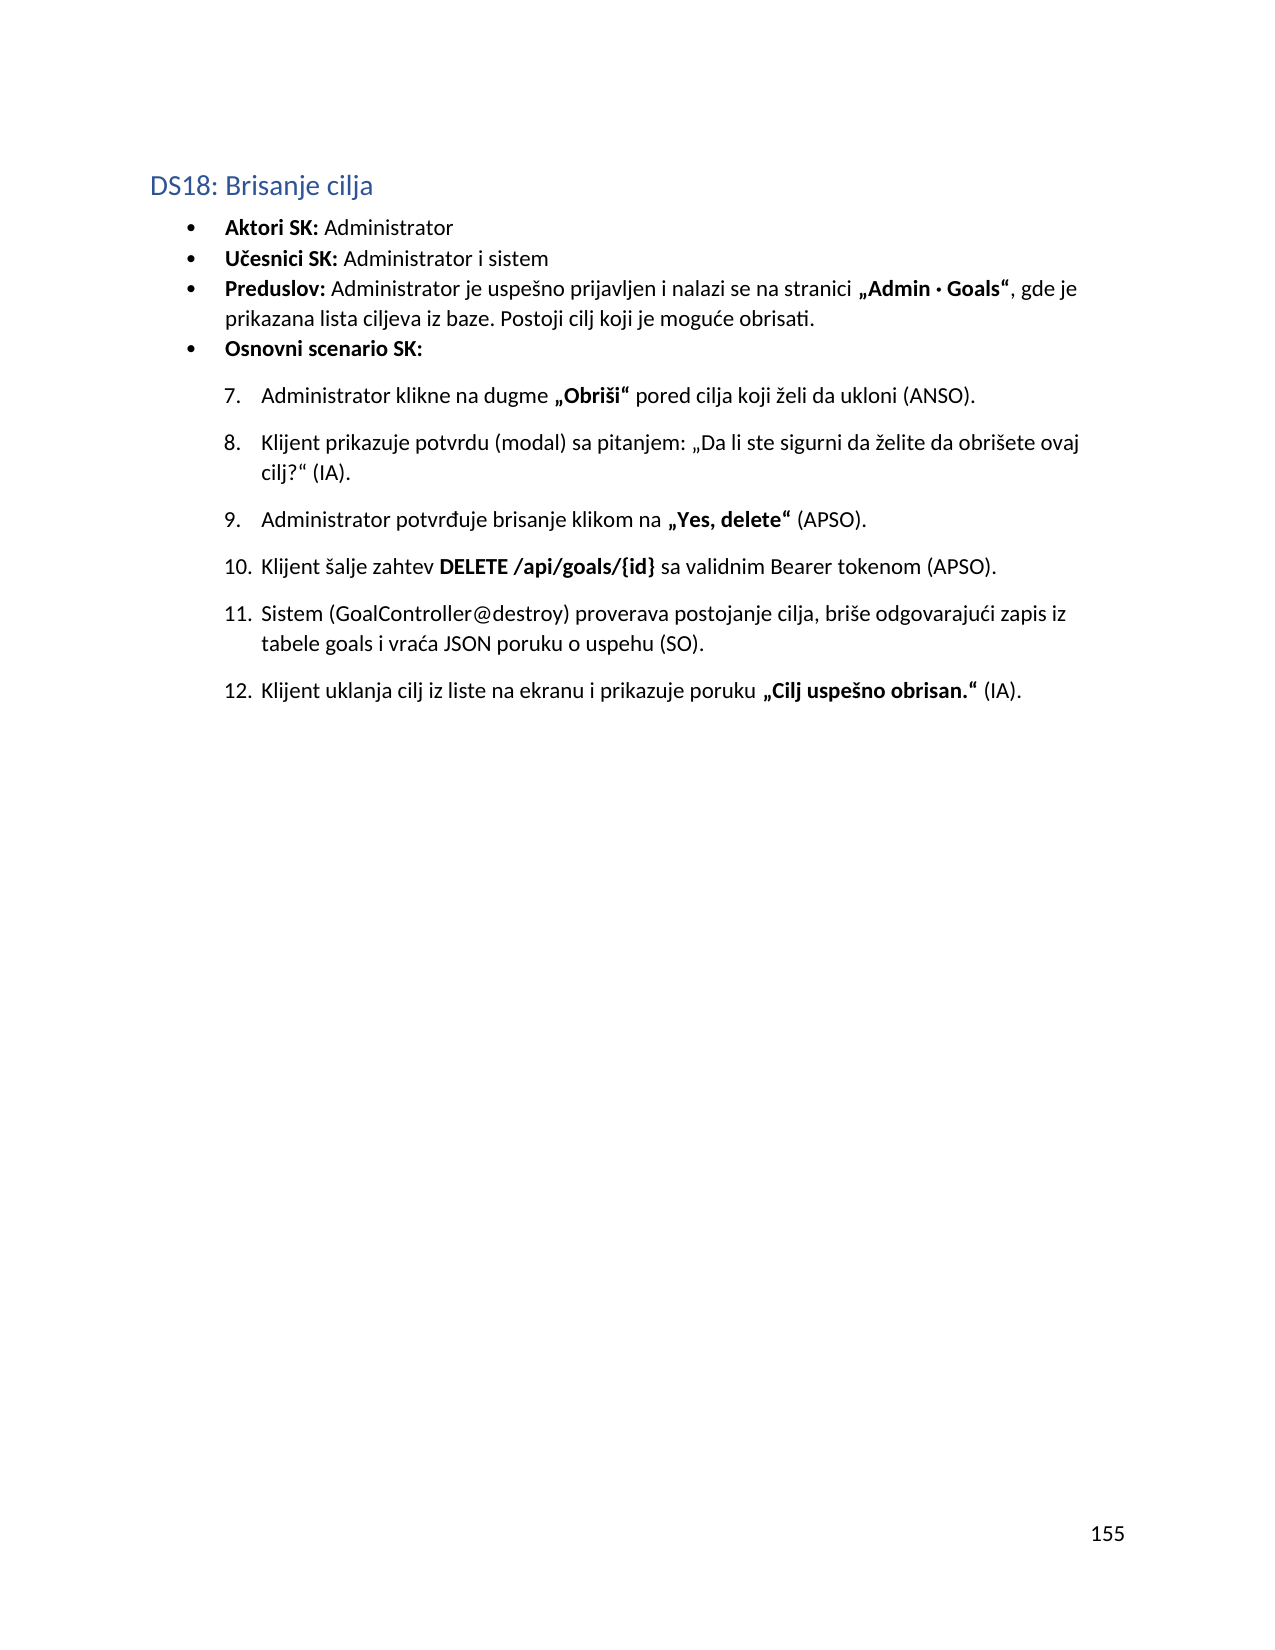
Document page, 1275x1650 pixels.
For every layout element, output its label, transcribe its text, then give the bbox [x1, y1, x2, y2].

subtitle DS18: Brisanje cilja [150, 167, 1125, 202]
list Klijent prikazuje potvrdu (modal) sa pitanjem: „Da li ste sigurni da želite da obrišete ovaj cilj?“ (IA). [224, 428, 1125, 486]
list Sistem (GoalController@destroy) proverava postojanje cilja, briše odgovarajući zapis iz tabele goals i vraća JSON poruku o uspehu (SO). [224, 599, 1125, 657]
list Klijent šalje zahtev DELETE /api/goals/{id} sa validnim Bearer tokenom (APSO). [224, 552, 1125, 580]
list Osnovni scenario SK: [187, 334, 1125, 362]
list Administrator klikne na dugme „Obriši“ pored cilja koji želi da ukloni (ANSO). [224, 381, 1125, 409]
list Preduslov: Administrator je uspešno prijavljen i nalazi se na stranici „Admin · Goals“, gde je prikazana lista ciljeva iz baze. Postoji cilj koji je moguće obrisati. [187, 274, 1125, 332]
list Administrator potvrđuje brisanje klikom na „Yes, delete“ (APSO). [224, 505, 1125, 533]
list Aktori SK: Administrator [187, 213, 1125, 241]
list Učesnici SK: Administrator i sistem [187, 244, 1125, 272]
list Klijent uklanja cilj iz liste na ekranu i prikazuje poruku „Cilj uspešno obrisan.“ (IA). [224, 676, 1125, 704]
